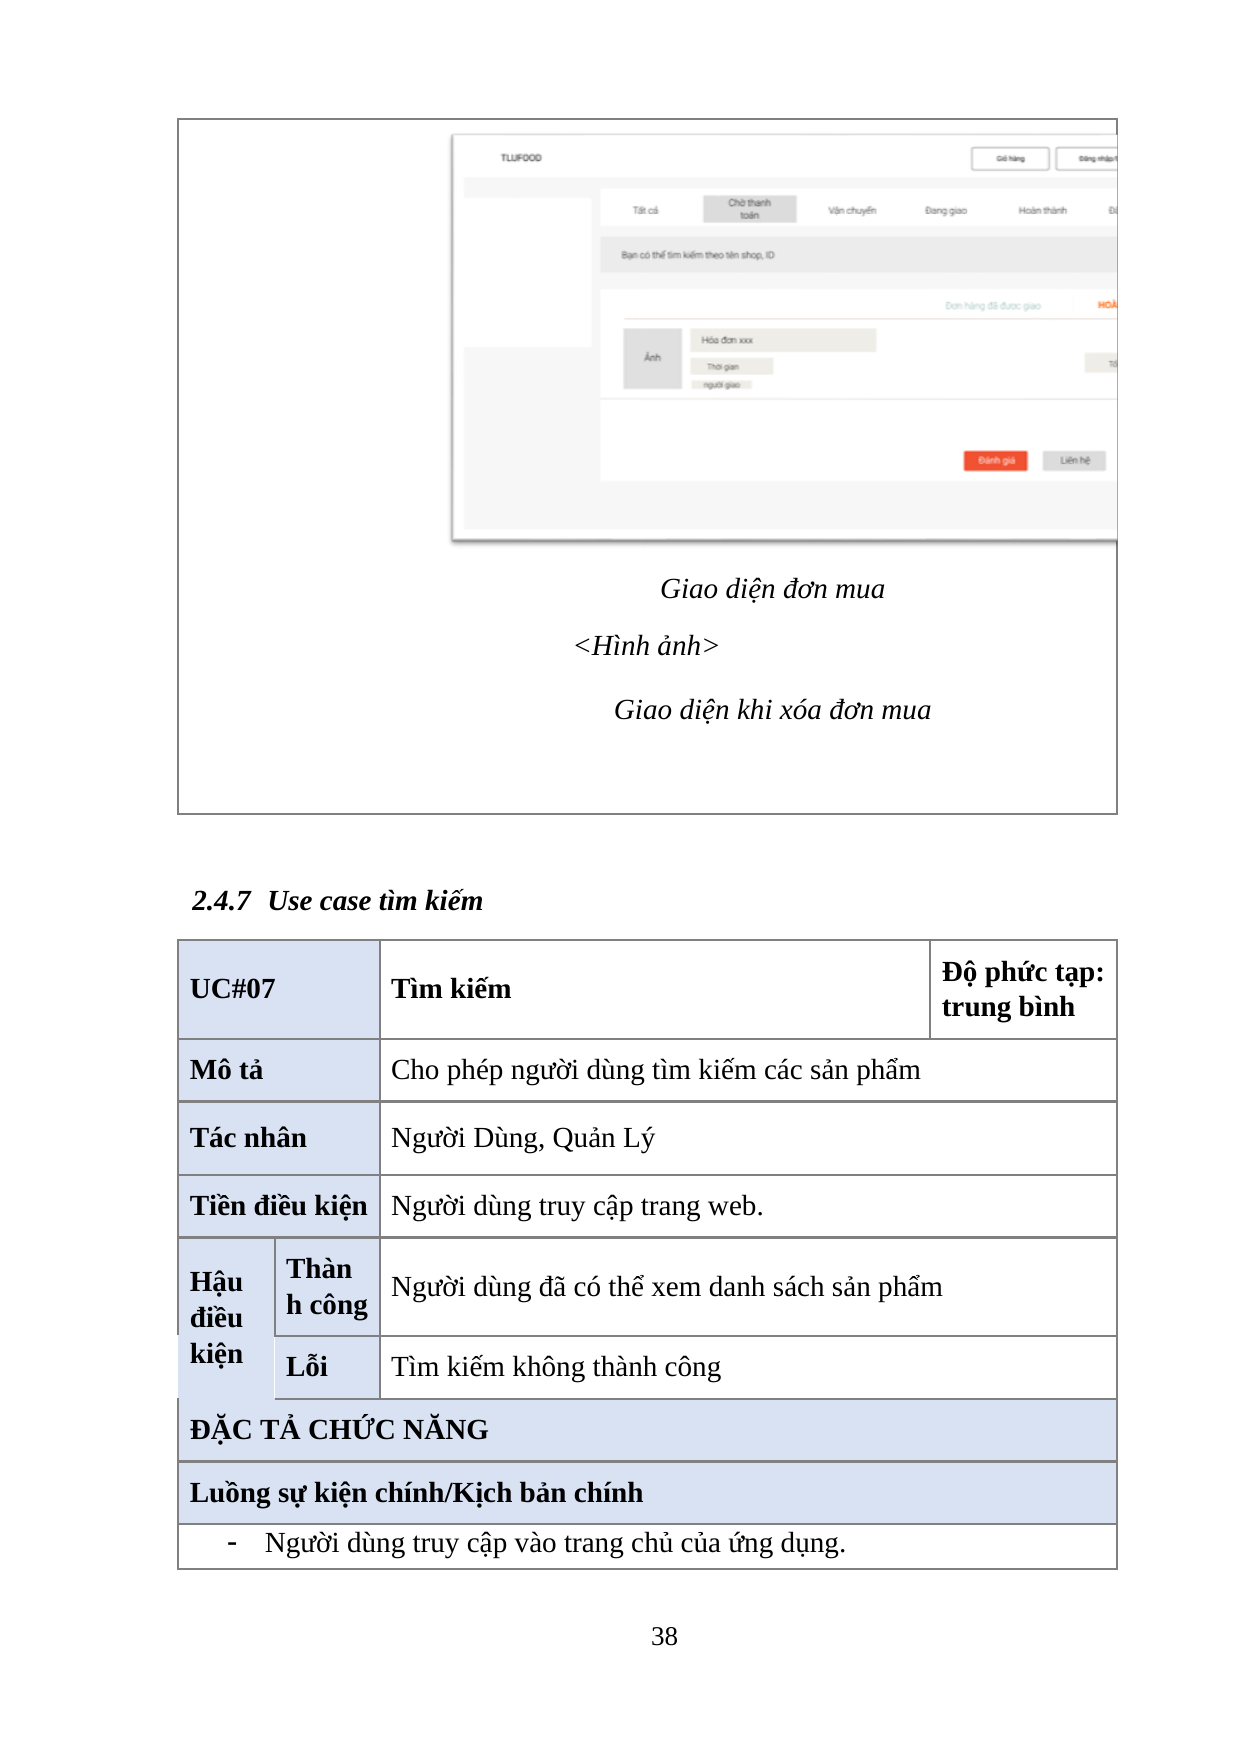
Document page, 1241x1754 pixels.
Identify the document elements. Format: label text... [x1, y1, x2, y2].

table_cell Người dùng đã có thể xem danh sách sản phẩm [381, 1239, 1116, 1335]
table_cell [179, 1525, 1116, 1568]
table_cell Hậu điều kiện [178, 1239, 274, 1398]
table_cell ĐẶC TẢ CHỨC NĂNG [179, 1398, 1116, 1460]
table_header Độ phức tạp: trung bình [931, 941, 1116, 1038]
table_cell Luồng sự kiện chính/Kịch bản chính [179, 1463, 1116, 1523]
table_cell Tiền điều kiện [179, 1176, 379, 1236]
table_cell Tác nhân [179, 1103, 379, 1174]
table_cell Thành công [276, 1239, 379, 1335]
table_cell Cho phép người dùng tìm kiếm các sản phẩm [381, 1040, 1116, 1100]
table_header Tìm kiếm [381, 941, 929, 1038]
table_cell Lỗi [275, 1337, 379, 1398]
table_cell Người Dùng, Quản Lý [381, 1103, 1116, 1174]
table_cell Mô tả [179, 1040, 379, 1100]
table_cell Tìm kiếm không thành công [381, 1337, 1116, 1398]
subtitle Use case tìm kiếm [192, 883, 1152, 917]
table_header UC#07 [179, 941, 379, 1038]
table_cell Giao diện đơn mua <Hình ảnh> Giao diện khi xóa đơn mua [179, 120, 1116, 812]
picture [441, 126, 1118, 556]
table_cell Người dùng truy cập trang web. [381, 1176, 1116, 1236]
